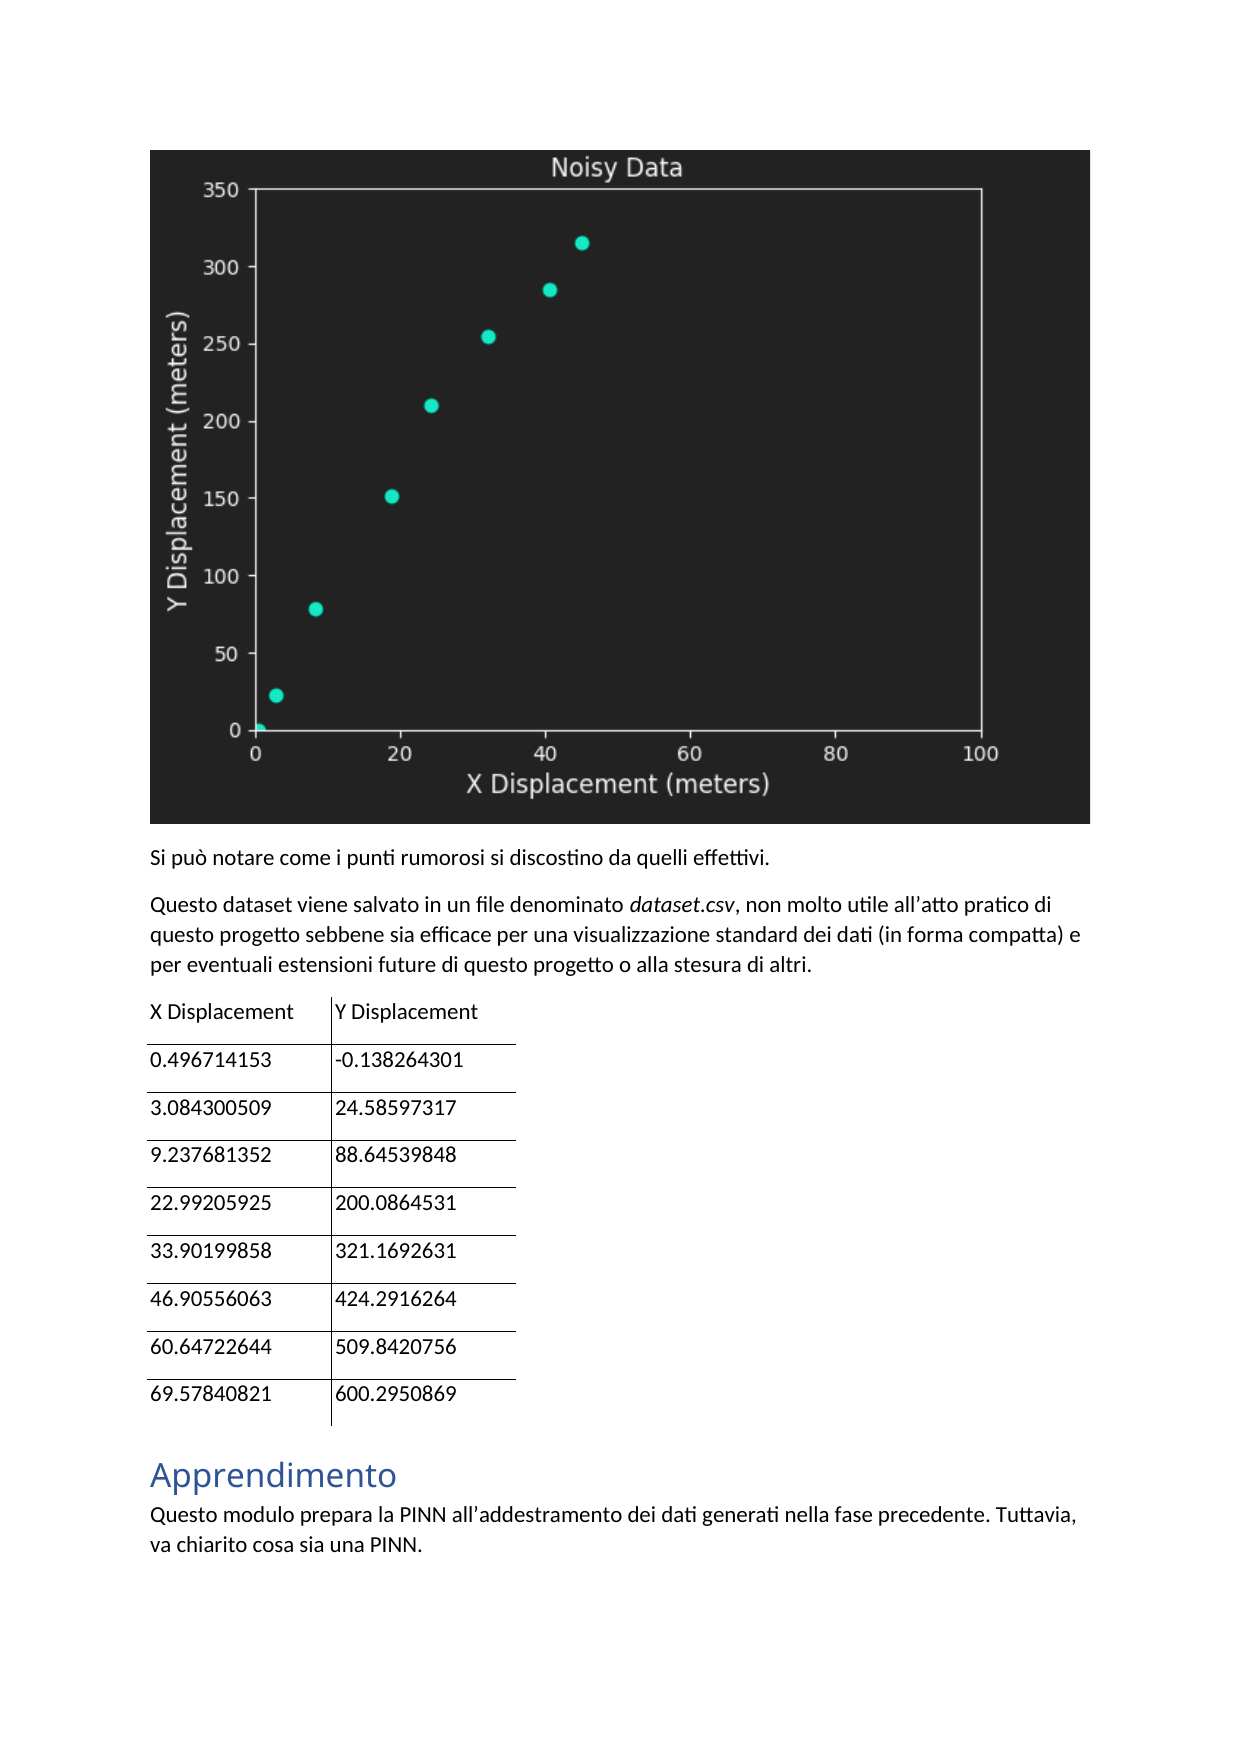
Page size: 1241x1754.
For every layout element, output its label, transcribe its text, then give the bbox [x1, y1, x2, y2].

table_cell 509.8420756 [332, 1332, 516, 1378]
table_cell 33.90199858 [147, 1236, 331, 1283]
table_cell 200.0864531 [332, 1188, 516, 1235]
table_header X Displacement [147, 997, 331, 1044]
table_cell 60.64722644 [147, 1332, 331, 1378]
table_cell 0.496714153 [147, 1045, 331, 1092]
table_cell 9.237681352 [147, 1141, 331, 1187]
table_cell 69.57840821 [147, 1380, 331, 1426]
text Questo modulo prepara la PINN all’addestramento dei dati generati nella fase precedente. Tuttavia, va chiarito cosa sia una PINN. [150, 1500, 1090, 1558]
text Questo dataset viene salvato in un file denominato dataset.csv, non molto utile all’atto pratico di questo progetto sebbene sia efficace per una visualizzazione standard dei dati (in forma compatta) e per eventuali estensioni future di questo progetto o alla stesura di altri. [150, 890, 1090, 978]
table_cell 46.90556063 [147, 1284, 331, 1331]
table_cell -0.138264301 [332, 1045, 516, 1092]
subtitle Apprendimento [150, 1451, 1090, 1497]
table_cell 3.084300509 [147, 1093, 331, 1139]
table_cell 424.2916264 [332, 1284, 516, 1331]
text Si può notare come i punti rumorosi si discostino da quelli effettivi. [150, 843, 1090, 871]
table_cell 600.2950869 [332, 1380, 516, 1426]
table_cell 24.58597317 [332, 1093, 516, 1139]
table_cell 321.1692631 [332, 1236, 516, 1283]
table_cell 22.99205925 [147, 1188, 331, 1235]
table_cell 88.64539848 [332, 1141, 516, 1187]
table_header Y Displacement [332, 997, 516, 1044]
picture [150, 150, 1091, 824]
